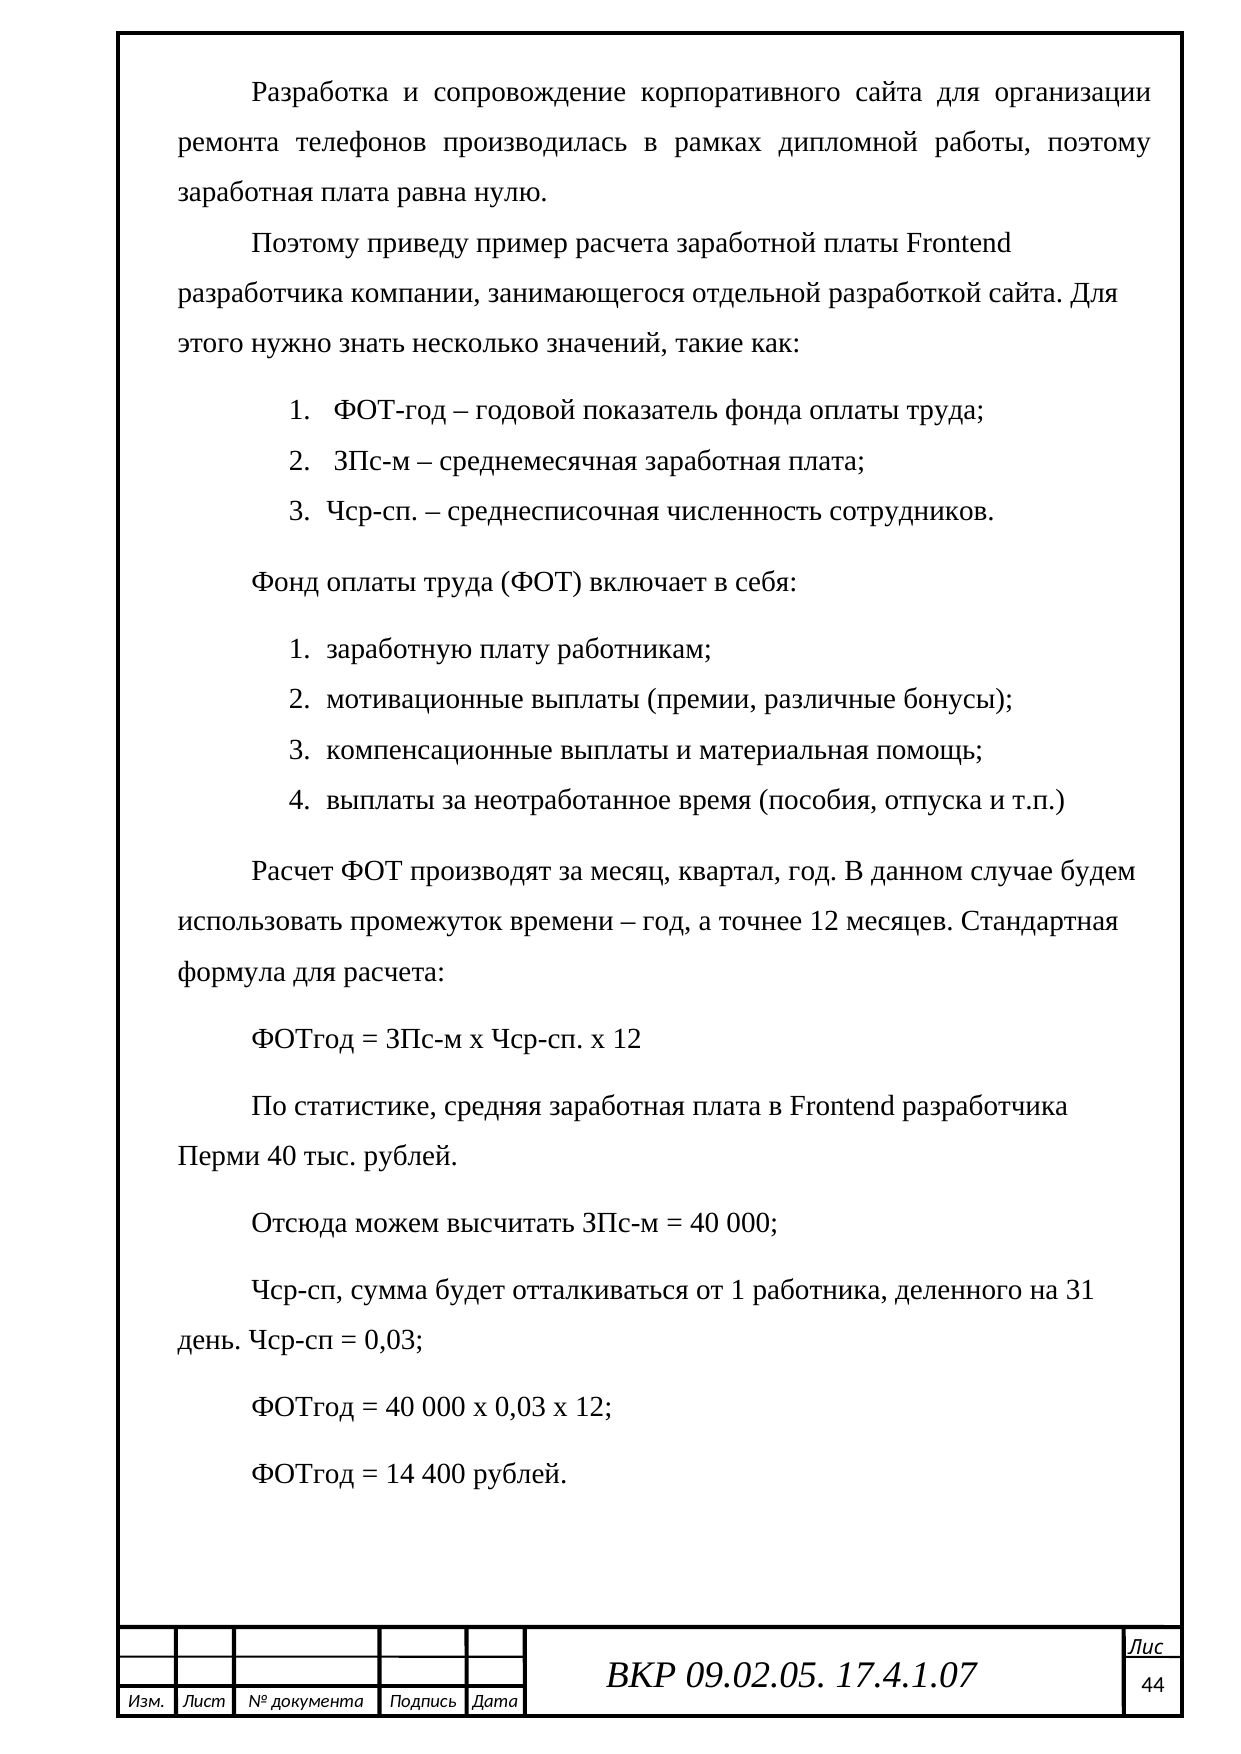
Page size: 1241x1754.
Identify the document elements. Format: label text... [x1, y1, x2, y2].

text По статистике, средняя заработная плата в Frontend разработчика Перми 40 тыс. рублей. [177, 1088, 1152, 1172]
list ЗПс-м – среднемесячная заработная плата; [288, 443, 1152, 476]
list Чср-сп. – среднесписочная численность сотрудников. [288, 493, 1152, 527]
text ФОТгод = 14 400 рублей. [177, 1456, 1152, 1490]
list мотивационные выплаты (премии, различные бонусы); [288, 681, 1152, 715]
text Отсюда можем высчитать ЗПс-м = 40 000; [177, 1205, 1152, 1239]
list компенсационные выплаты и материальная помощь; [288, 732, 1152, 765]
text Поэтому приведу пример расчета заработной платы Frontend разработчика компании, занимающегося отдельной разработкой сайта. Для этого нужно знать несколько значений, такие как: [177, 225, 1152, 359]
list ФОТ-год – годовой показатель фонда оплаты труда; [288, 392, 1152, 426]
list заработную плату работникам; [288, 631, 1152, 665]
text Разработка и сопровождение корпоративного сайта для организации ремонта телефонов производилась в рамках дипломной работы, поэтому заработная плата равна нулю. [177, 74, 1152, 208]
text Расчет ФОТ производят за месяц, квартал, год. В данном случае будем использовать промежуток времени – год, а точнее 12 месяцев. Стандартная формула для расчета: [177, 853, 1152, 987]
text Фонд оплаты труда (ФОТ) включает в себя: [177, 564, 1152, 598]
text ФОТгод = ЗПс-м х Чср-сп. х 12 [177, 1021, 1152, 1054]
list выплаты за неотработанное время (пособия, отпуска и т.п.) [288, 782, 1152, 816]
text ФОТгод = 40 000 x 0,03 x 12; [177, 1389, 1152, 1423]
text Чср-сп, сумма будет отталкиваться от 1 работника, деленного на 31 день. Чср-сп = 0,03; [177, 1272, 1152, 1356]
